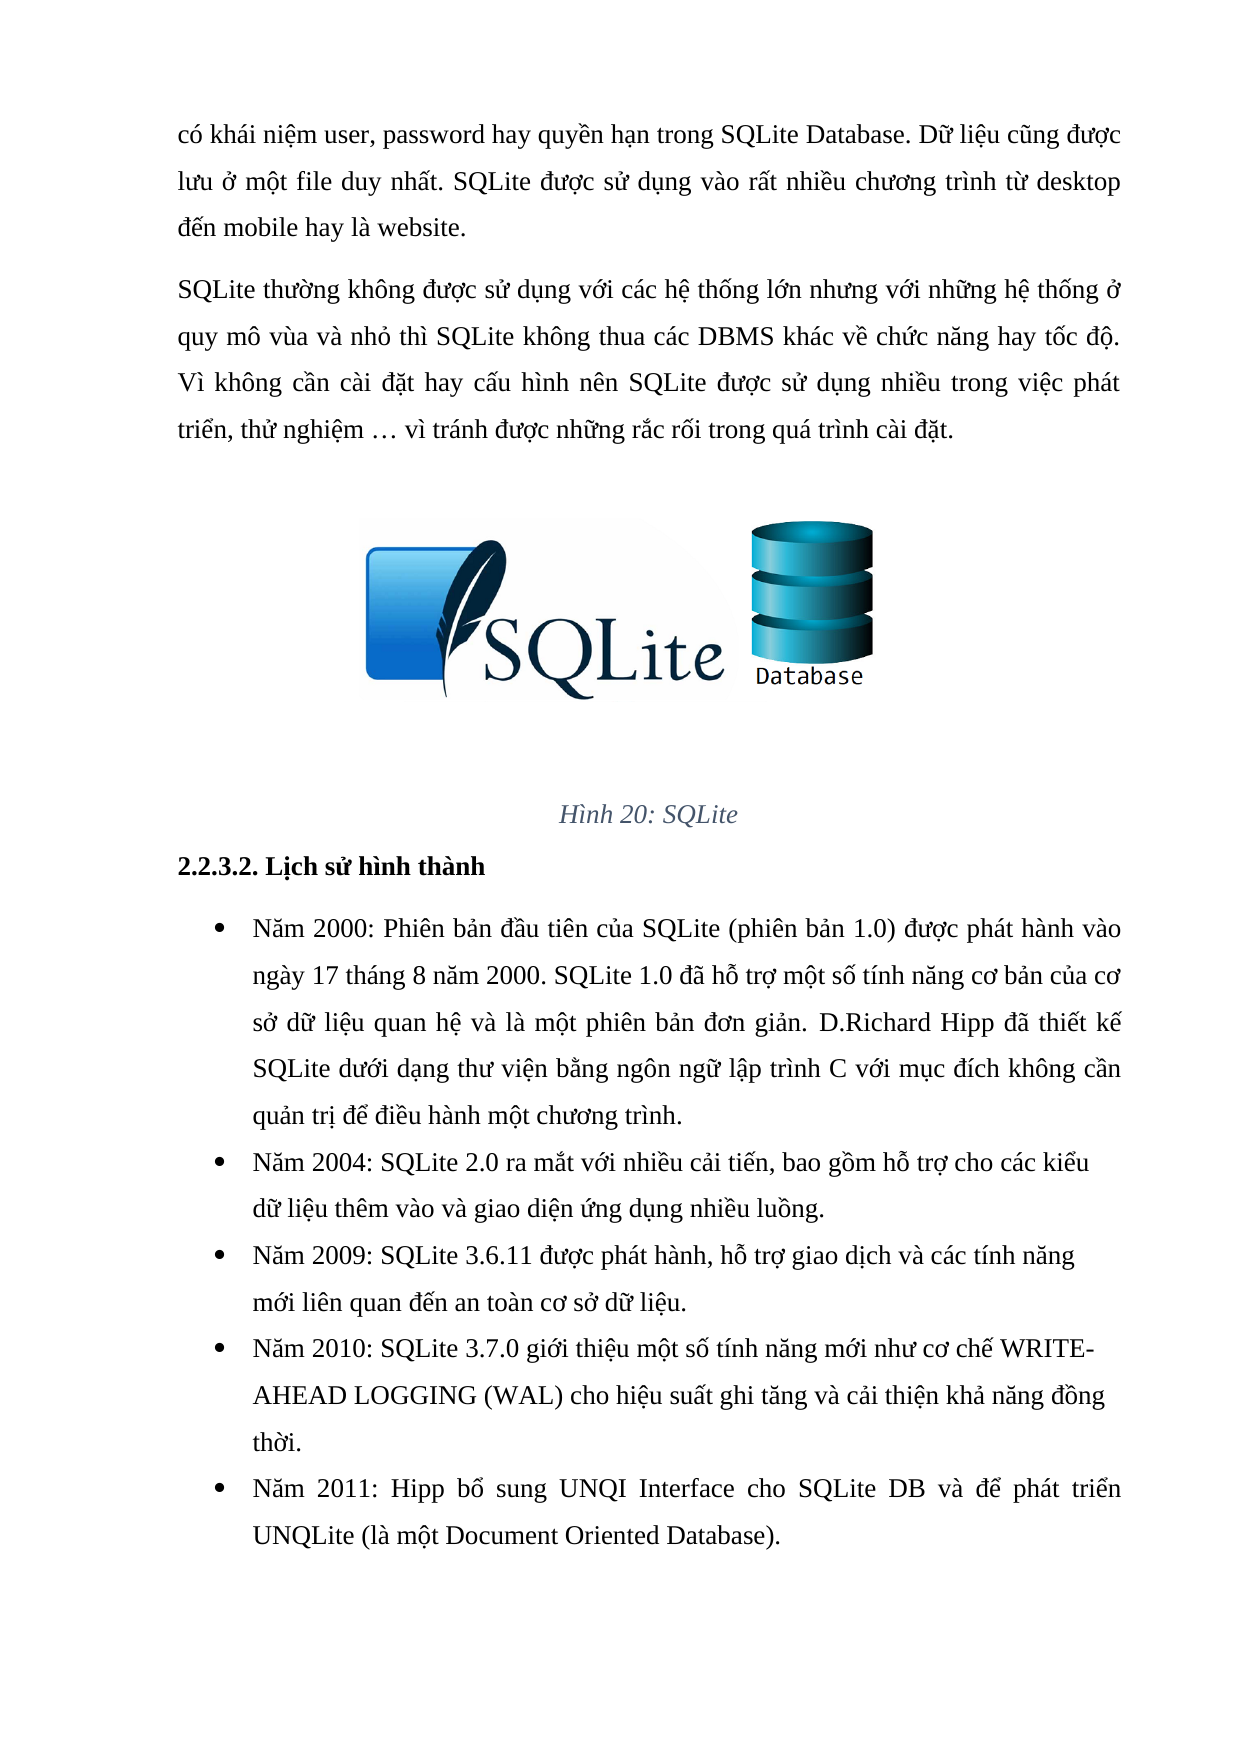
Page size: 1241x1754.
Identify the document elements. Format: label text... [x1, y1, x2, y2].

list Năm 2011: Hipp bổ sung UNQI Interface cho SQLite DB và để phát triển UNQLite (là một Document Oriented Database). [215, 1473, 1122, 1551]
text SQLite thường không được sử dụng với các hệ thống lớn nhưng với những hệ thống ở quy mô vùa và nhỏ thì SQLite không thua các DBMS khác về chức năng hay tốc độ. Vì không cần cài đặt hay cấu hình nên SQLite được sử dụng nhiều trong việc phát triển, thử nghiệm … vì tránh được những rắc rối trong quá trình cài đặt. [177, 273, 1122, 444]
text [177, 118, 1122, 243]
picture [302, 474, 997, 768]
list Năm 2004: SQLite 2.0 ra mắt với nhiều cải tiến, bao gồm hỗ trợ cho các kiểu dữ liệu thêm vào và giao diện ứng dụng nhiều luồng. [215, 1146, 1122, 1223]
list Năm 2010: SQLite 3.7.0 giới thiệu một số tính năng mới như cơ chế WRITE-AHEAD LOGGING (WAL) cho hiệu suất ghi tăng và cải thiện khả năng đồng thời. [215, 1332, 1122, 1457]
list Năm 2000: Phiên bản đầu tiên của SQLite (phiên bản 1.0) được phát hành vào ngày 17 tháng 8 năm 2000. SQLite 1.0 đã hỗ trợ một số tính năng cơ bản của cơ sở dữ liệu quan hệ và là một phiên bản đơn giản. D.Richard Hipp đã thiết kế SQLite dưới dạng thư viện bằng ngôn ngữ lập trình C với mục đích không cần quản trị để điều hành một chương trình. [215, 912, 1122, 1130]
text 2.2.3.2. Lịch sử hình thành [177, 851, 1122, 882]
text Hình 20: SQLite [177, 798, 1122, 830]
list Năm 2009: SQLite 3.6.11 được phát hành, hỗ trợ giao dịch và các tính năng mới liên quan đến an toàn cơ sở dữ liệu. [215, 1239, 1122, 1317]
